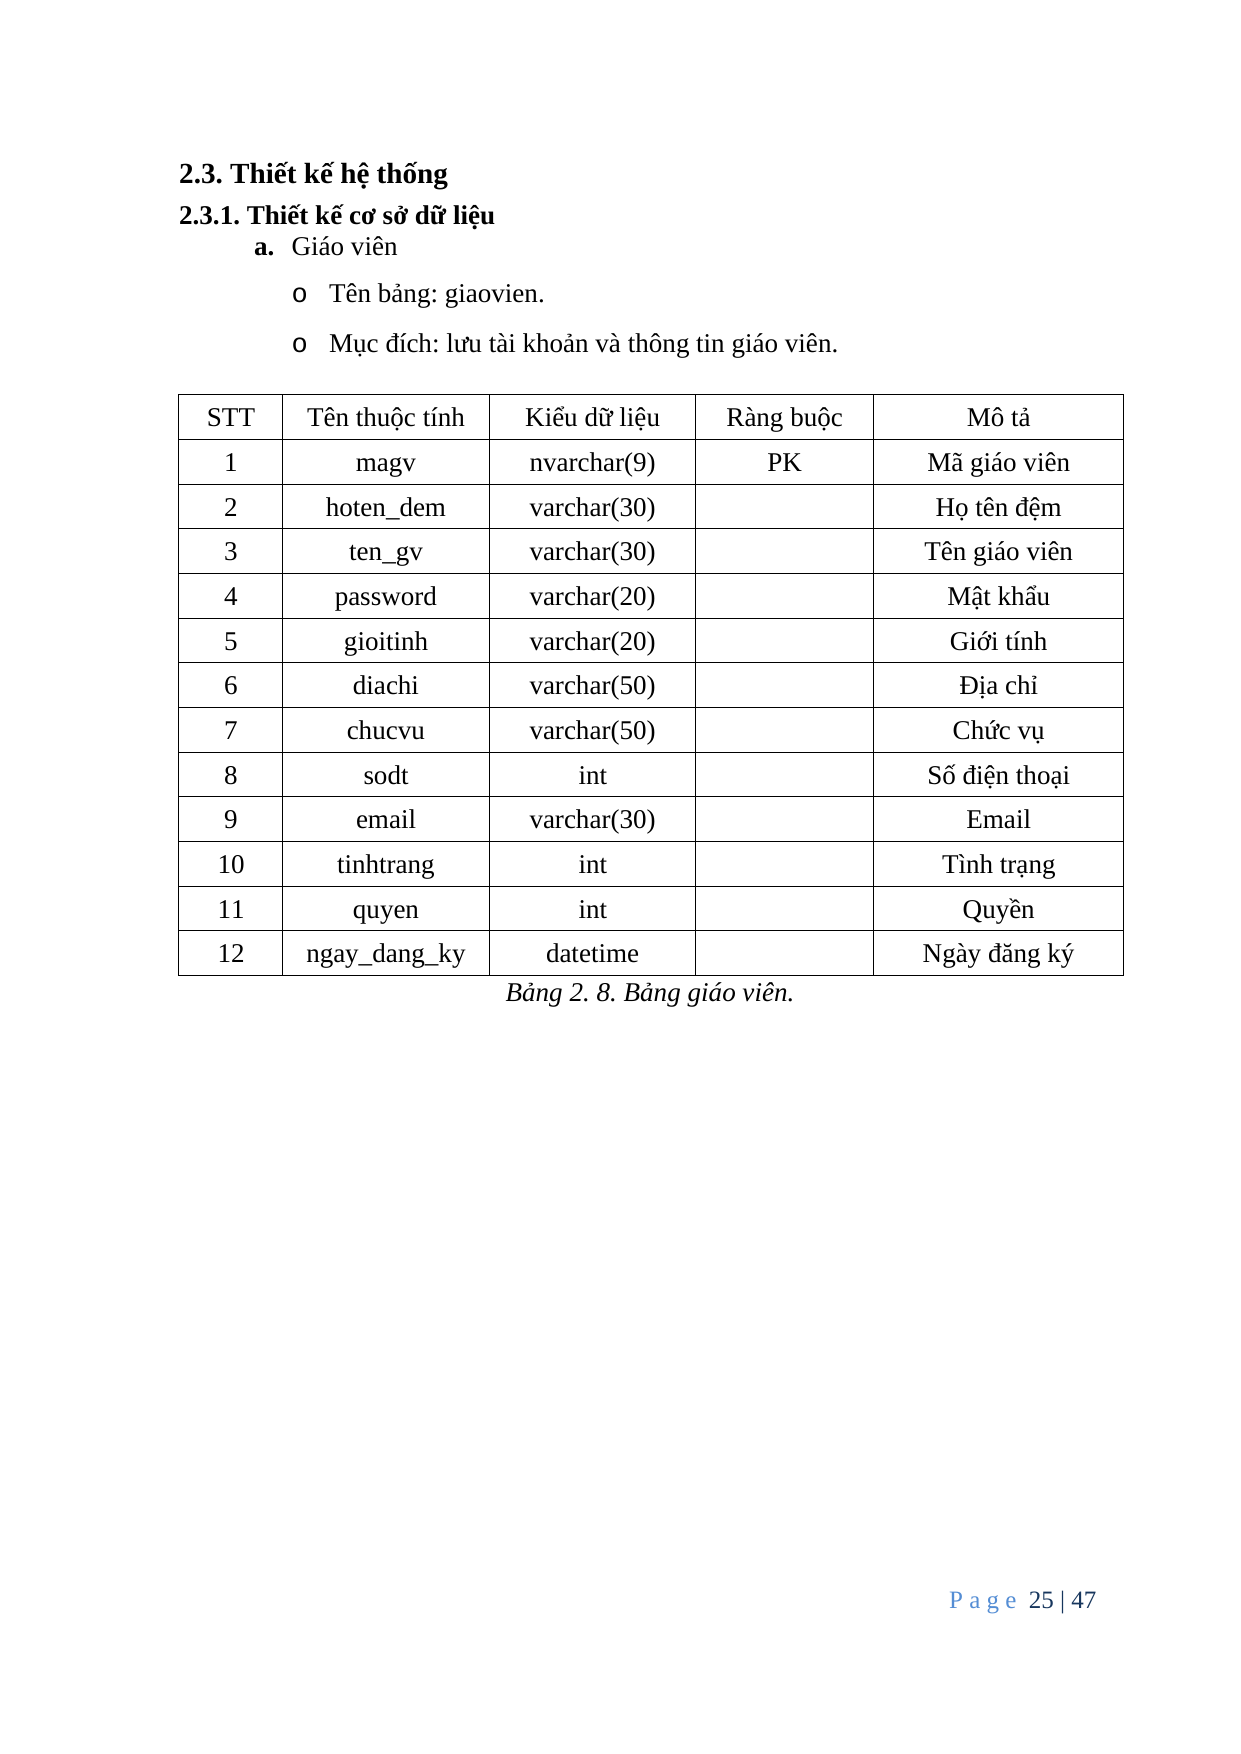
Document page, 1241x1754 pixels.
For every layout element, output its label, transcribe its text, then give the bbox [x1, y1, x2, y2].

table_cell 4 [179, 574, 282, 617]
table_header Mô tả [874, 395, 1123, 439]
table_cell Mã giáo viên [874, 440, 1123, 483]
table_cell 9 [179, 797, 282, 841]
table_cell Giới tính [874, 619, 1123, 662]
table_cell int [490, 887, 695, 930]
table_cell email [283, 797, 489, 841]
table_cell 12 [179, 931, 282, 975]
table_cell Họ tên đệm [874, 485, 1123, 528]
subtitle 2.3. Thiết kế hệ thống [179, 157, 1123, 190]
table_header Kiểu dữ liệu [490, 395, 695, 439]
table_cell [696, 797, 873, 841]
table_cell 5 [179, 619, 282, 662]
table_cell [696, 619, 873, 662]
table_cell ngay_dang_ky [283, 931, 489, 975]
list Giáo viên [254, 231, 1123, 262]
table_header Tên thuộc tính [283, 395, 489, 439]
table_cell int [490, 753, 695, 796]
table_cell diachi [283, 663, 489, 707]
table_cell [696, 842, 873, 886]
table_cell 1 [179, 440, 282, 483]
table_cell Quyền [874, 887, 1123, 930]
table_cell 2 [179, 485, 282, 528]
table_cell [696, 708, 873, 752]
table_header STT [179, 395, 282, 439]
list Tên bảng: giaovien. [291, 277, 1123, 311]
table_cell Email [874, 797, 1123, 841]
table_cell [696, 663, 873, 707]
table_cell Số điện thoại [874, 753, 1123, 796]
table_cell magv [283, 440, 489, 483]
table_cell quyen [283, 887, 489, 930]
table_cell varchar(20) [490, 619, 695, 662]
table_cell [696, 485, 873, 528]
table_cell password [283, 574, 489, 617]
table_cell Tình trạng [874, 842, 1123, 886]
table_cell nvarchar(9) [490, 440, 695, 483]
list Mục đích: lưu tài khoản và thông tin giáo viên. [291, 327, 1123, 361]
table_cell Địa chỉ [874, 663, 1123, 707]
table_cell datetime [490, 931, 695, 975]
table_header Ràng buộc [696, 395, 873, 439]
table_cell tinhtrang [283, 842, 489, 886]
table_cell varchar(50) [490, 663, 695, 707]
text Bảng 2. 8. Bảng giáo viên. [179, 976, 1123, 1007]
table_cell [696, 574, 873, 617]
table_cell [696, 753, 873, 796]
table_cell PK [696, 440, 873, 483]
table_cell [696, 529, 873, 573]
table_cell varchar(20) [490, 574, 695, 617]
table_cell 11 [179, 887, 282, 930]
table_cell [696, 931, 873, 975]
subtitle 2.3.1. Thiết kế cơ sở dữ liệu [179, 199, 1123, 231]
table_cell 3 [179, 529, 282, 573]
table_cell varchar(50) [490, 708, 695, 752]
table_cell 7 [179, 708, 282, 752]
table_cell 6 [179, 663, 282, 707]
table_cell Tên giáo viên [874, 529, 1123, 573]
table_cell Ngày đăng ký [874, 931, 1123, 975]
table_cell Chức vụ [874, 708, 1123, 752]
table_cell chucvu [283, 708, 489, 752]
table_cell [696, 887, 873, 930]
table_cell gioitinh [283, 619, 489, 662]
table_cell Mật khẩu [874, 574, 1123, 617]
table_cell ten_gv [283, 529, 489, 573]
table_cell hoten_dem [283, 485, 489, 528]
table_cell 8 [179, 753, 282, 796]
table_cell sodt [283, 753, 489, 796]
table_cell varchar(30) [490, 485, 695, 528]
table_cell varchar(30) [490, 529, 695, 573]
table_cell varchar(30) [490, 797, 695, 841]
table_cell int [490, 842, 695, 886]
table_cell 10 [179, 842, 282, 886]
